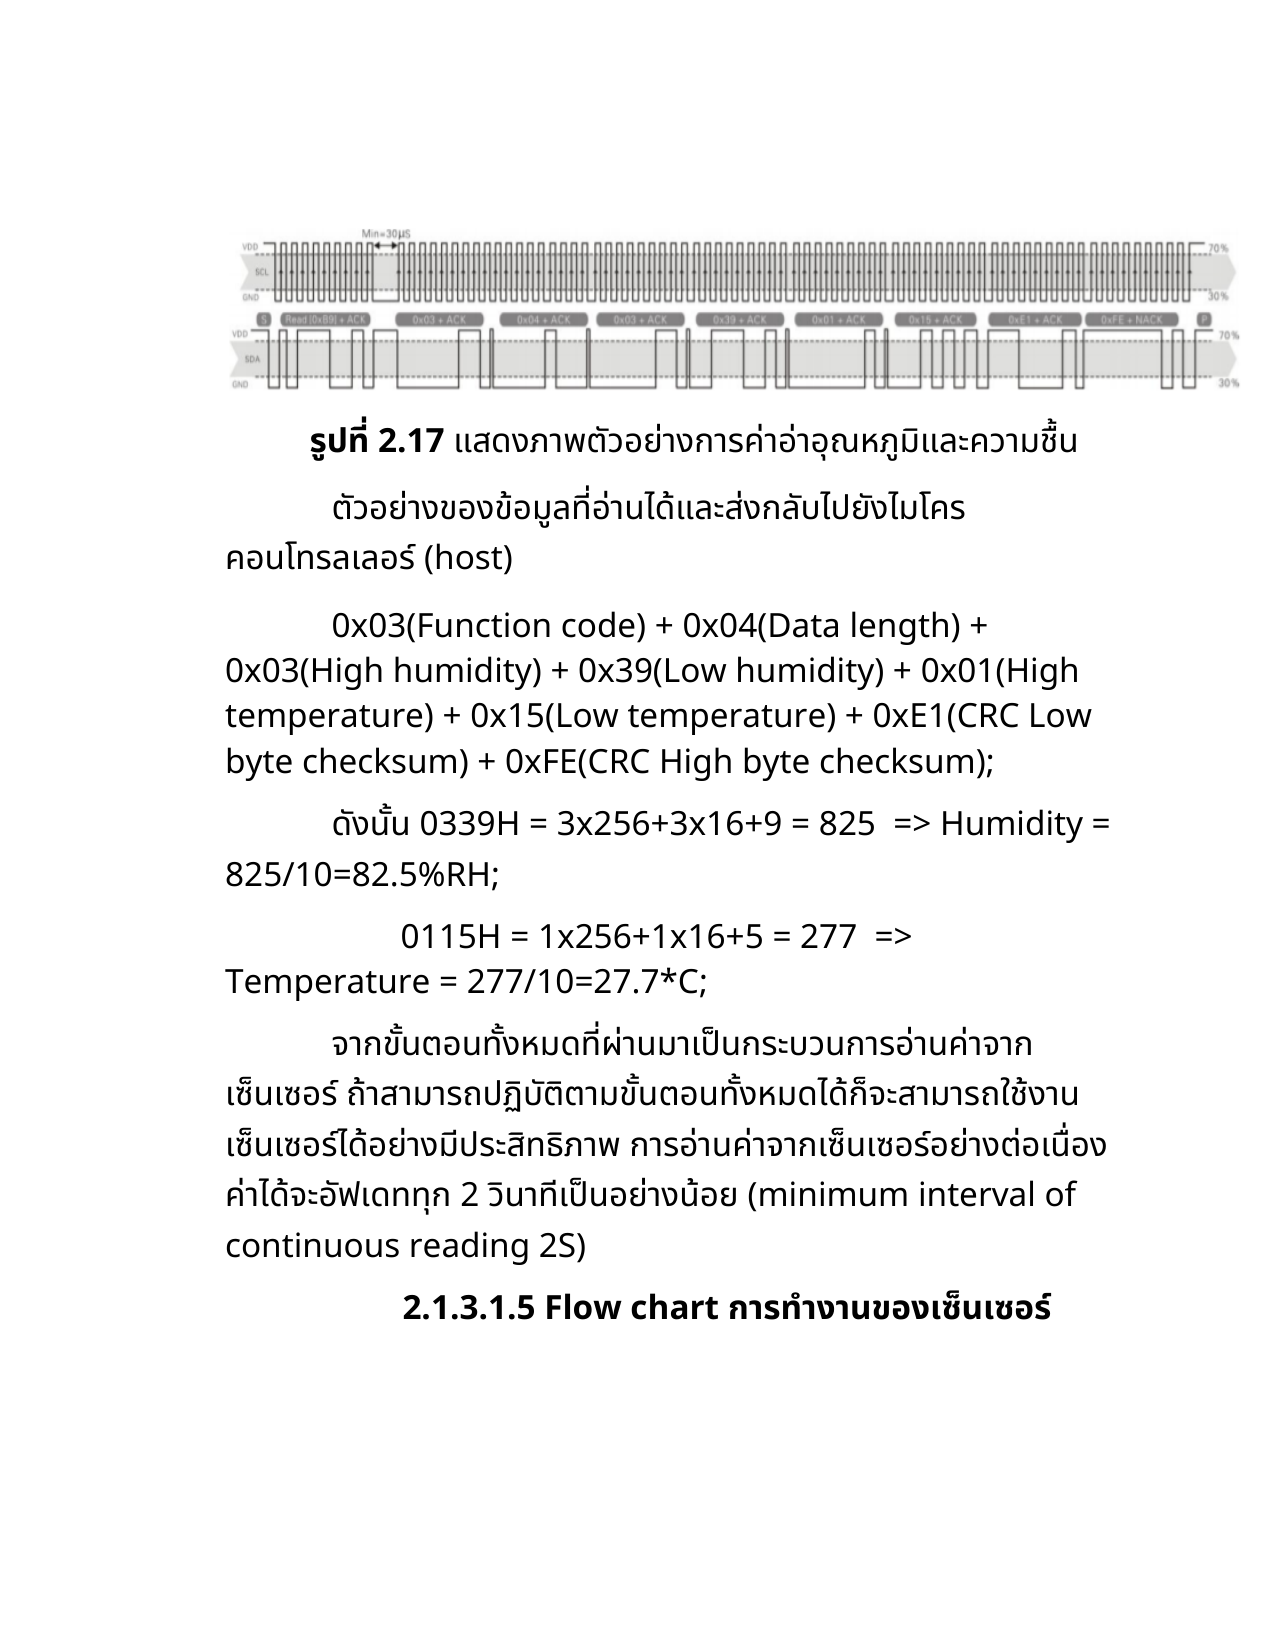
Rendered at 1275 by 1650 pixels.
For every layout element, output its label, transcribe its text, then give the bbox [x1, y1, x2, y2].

text จากขั้นตอนทั้งหมดที่ผ่านมาเป็นกระบวนการอ่านค่าจากเซ็นเซอร์ ถ้าสามารถปฏิบัติตามขั้นตอนทั้งหมดได้ก็จะสามารถใช้งานเซ็นเซอร์ได้อย่างมีประสิทธิภาพ การอ่านค่าจากเซ็นเซอร์อย่างต่อเนื่องค่าได้จะอัฟเดททุก 2 วินาทีเป็นอย่างน้อย (minimum interval of continuous reading 2S) [225, 1020, 1125, 1267]
text 0x03(Function code) + 0x04(Data length) + 0x03(High humidity) + 0x39(Low humidity) + 0x01(High temperature) + 0x15(Low temperature) + 0xE1(CRC Low byte checksum) + 0xFE(CRC High byte checksum); [225, 601, 1125, 783]
text ดังนั้น 0339H = 3x256+3x16+9 = 825 => Humidity = 825/10=82.5%RH; [225, 800, 1125, 896]
text 0115H = 1x256+1x16+5 = 277 => Temperature = 277/10=27.7*C; [225, 912, 1125, 1003]
text 2.1.3.1.5 Flow chart การทำงานของเซ็นเซอร์ [225, 1284, 1125, 1334]
picture [225, 225, 1247, 398]
text ตัวอย่างของข้อมูลที่อ่านได้และส่งกลับไปยังไมโครคอนโทรลเลอร์ (host) [225, 484, 1125, 585]
text รูปที่ 2.17 แสดงภาพตัวอย่างการค่าอ่าอุณหภูมิและความชื้น [225, 416, 1125, 467]
